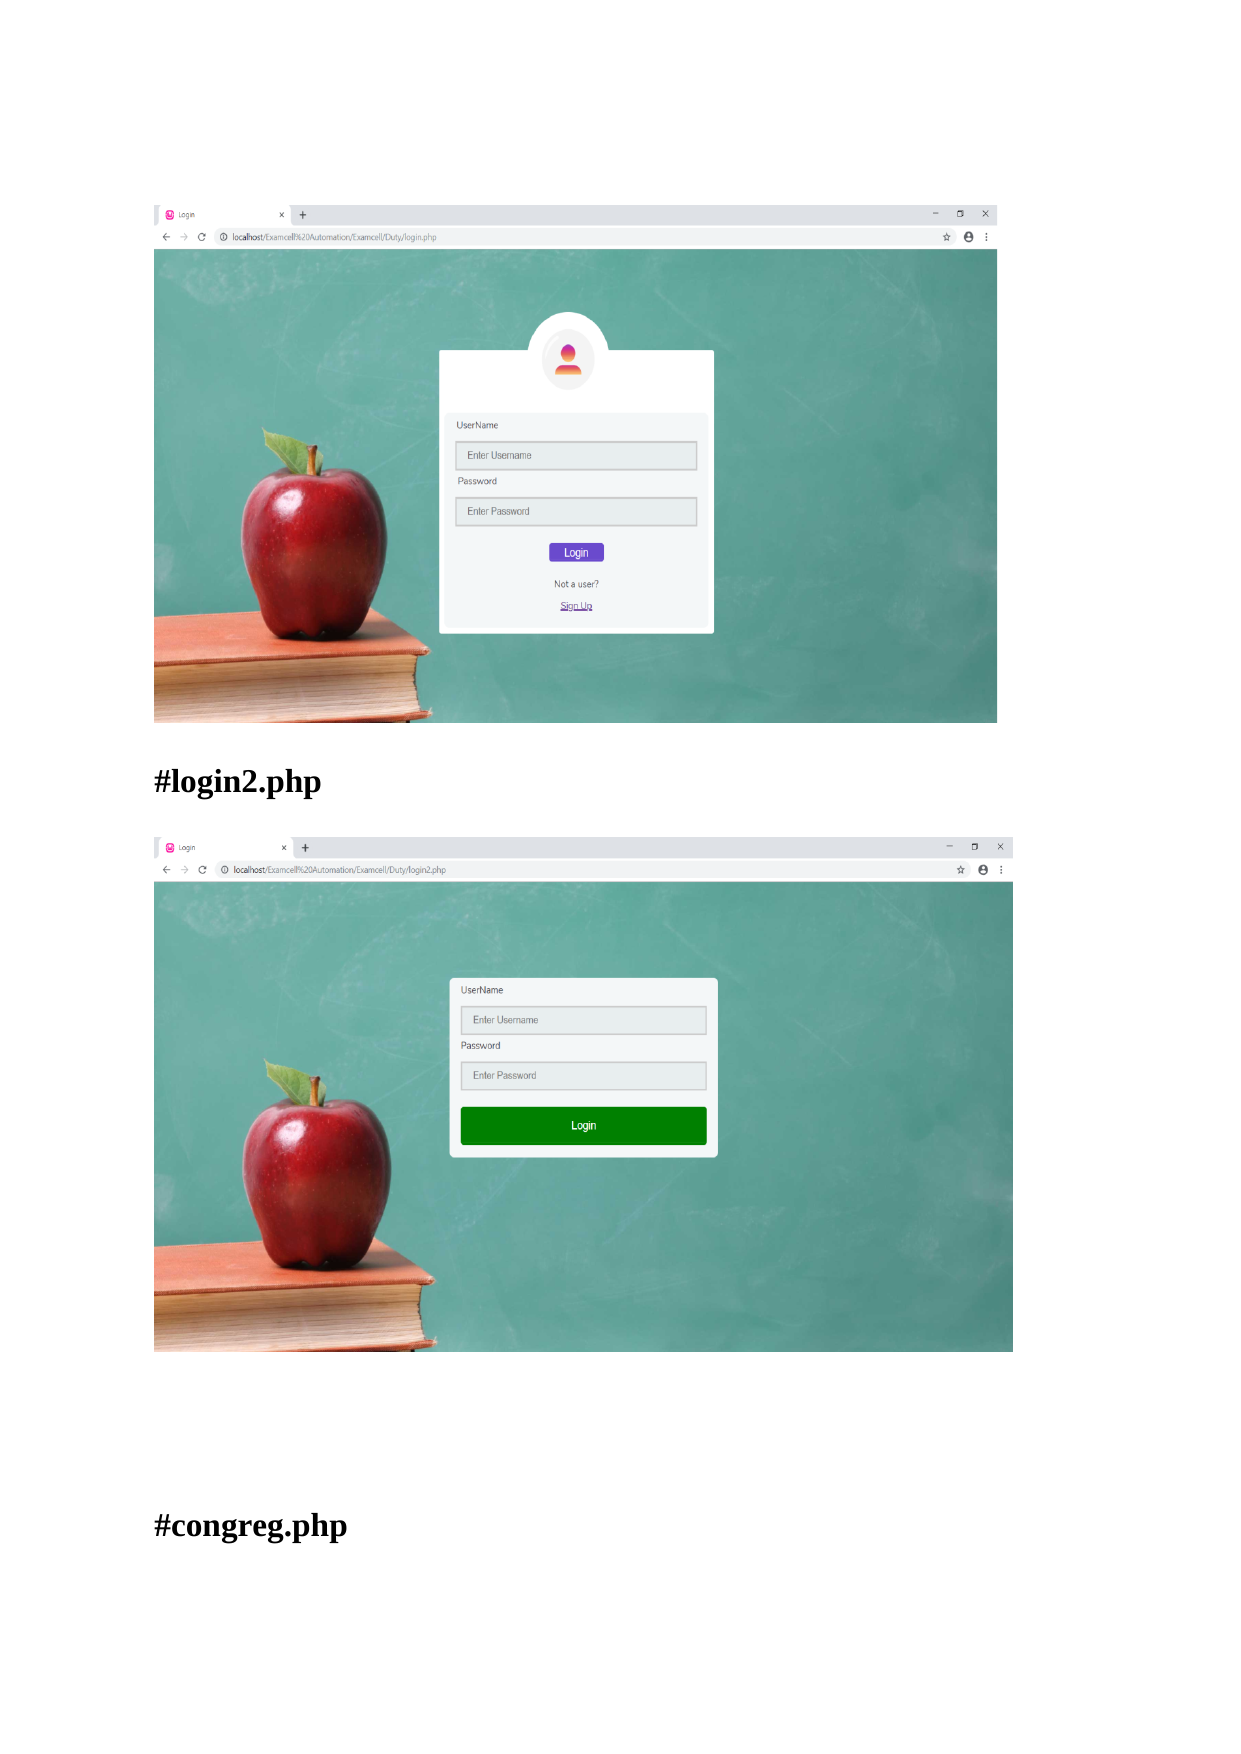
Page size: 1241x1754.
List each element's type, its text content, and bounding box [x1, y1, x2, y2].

text #login2.php [154, 761, 1230, 799]
picture [154, 205, 998, 723]
text #congreg.php [154, 1505, 1230, 1543]
picture [154, 837, 1013, 1352]
